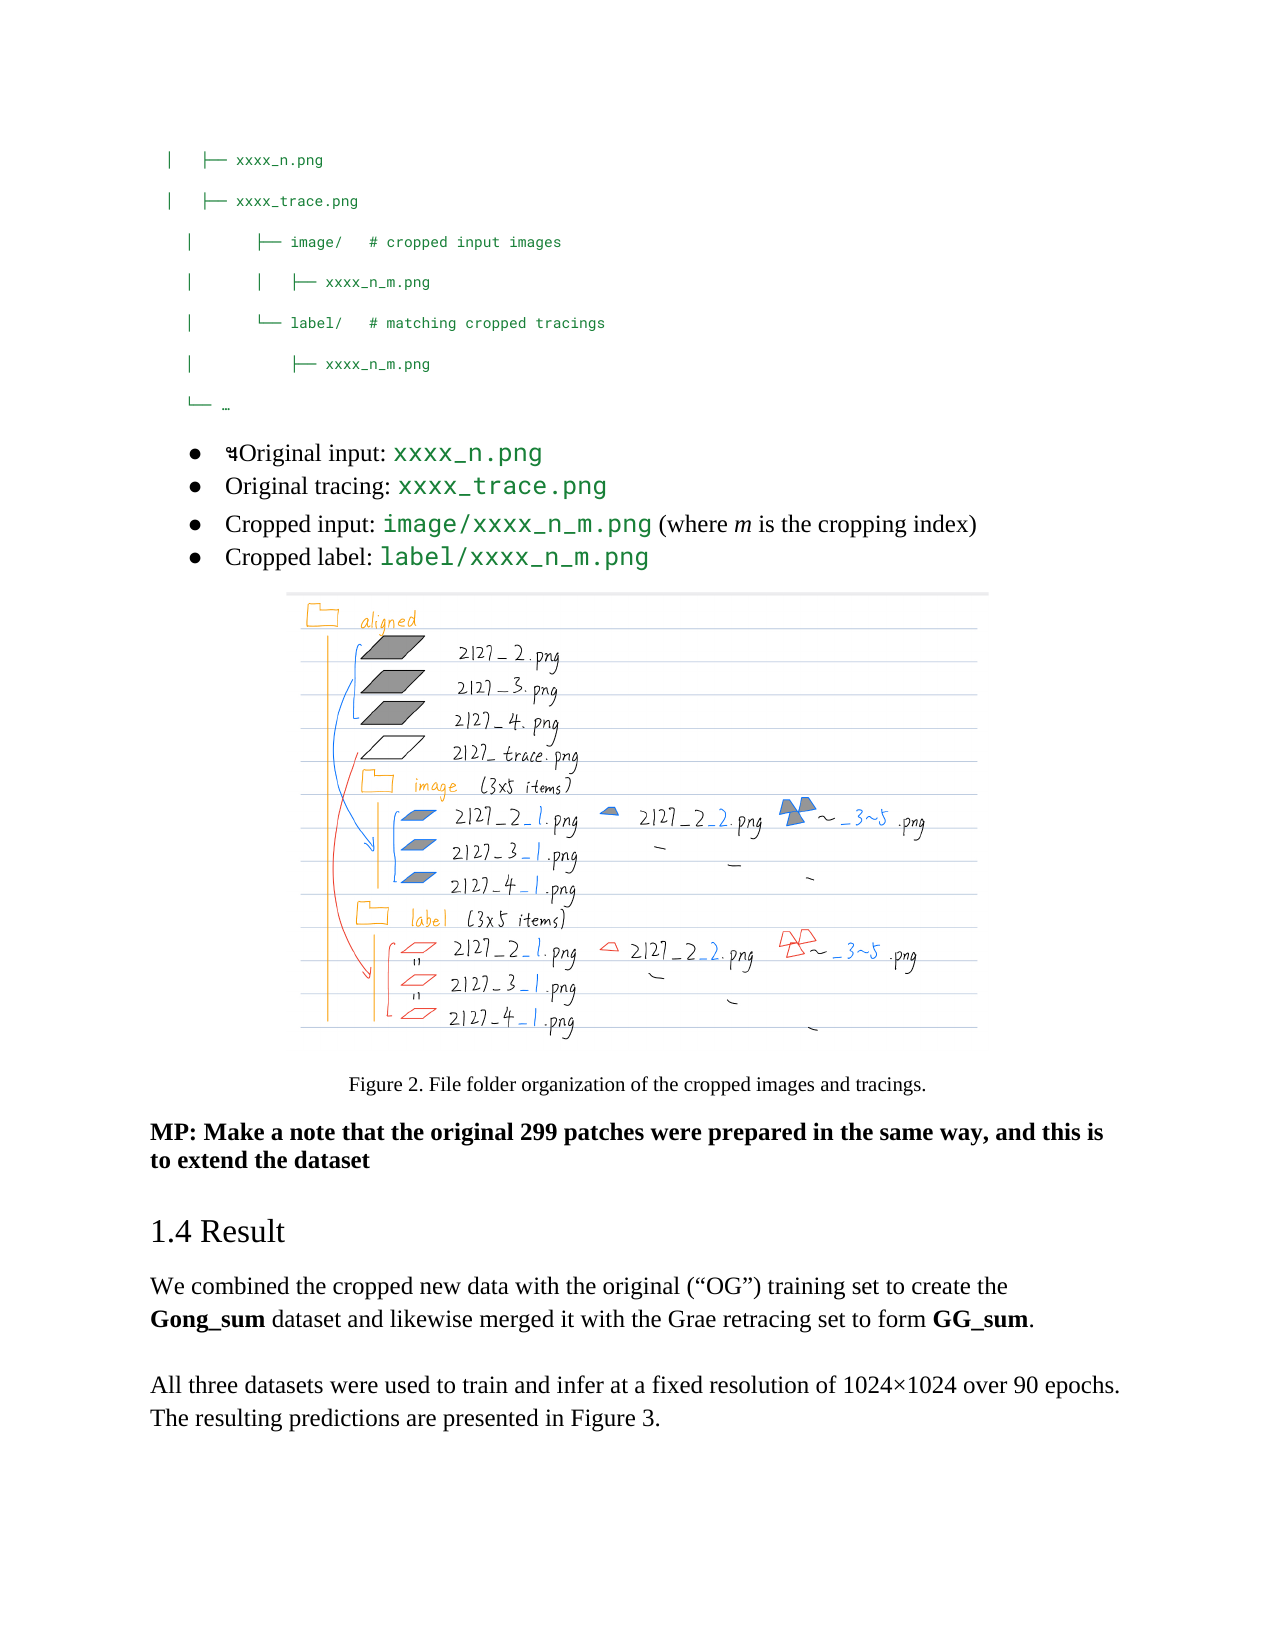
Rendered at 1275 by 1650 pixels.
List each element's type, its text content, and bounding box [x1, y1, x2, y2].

text │ │ ├── xxxx_n_m.png [150, 272, 1125, 292]
text │ └── label/ # matching cropped tracings [150, 313, 1125, 333]
text └── … [150, 394, 1125, 414]
text │ ├── image/ # cropped input images [150, 231, 1125, 251]
text We combined the cropped new data with the original (“OG”) training set to create the Gong_sum dataset and likewise merged it with the Grae retracing set to form GG_sum. [150, 1271, 1125, 1332]
subtitle 1.4 Result [150, 1212, 1125, 1250]
text │ ├── xxxx_trace.png [150, 191, 1125, 211]
text │ ├── xxxx_n.png [150, 150, 1125, 170]
list Original input: xxxx_n.png [187, 435, 1125, 468]
text │ ├── xxxx_n_m.png [150, 354, 1125, 373]
text Figure 2. File folder organization of the cropped images and tracings. [150, 1072, 1125, 1096]
picture [286, 592, 989, 1051]
list Original tracing: xxxx_trace.png [187, 468, 1125, 501]
list Cropped label: label/xxxx_n_m.png [187, 539, 1125, 572]
text MP: Make a note that the original 299 patches were prepared in the same way, and this is to extend the dataset [150, 1117, 1125, 1174]
text All three datasets were used to train and infer at a fixed resolution of 1024×1024 over 90 epochs. The resulting predictions are presented in Figure 3. [150, 1370, 1125, 1432]
list Cropped input: image/xxxx_n_m.png (where m is the cropping index) [187, 506, 1125, 539]
